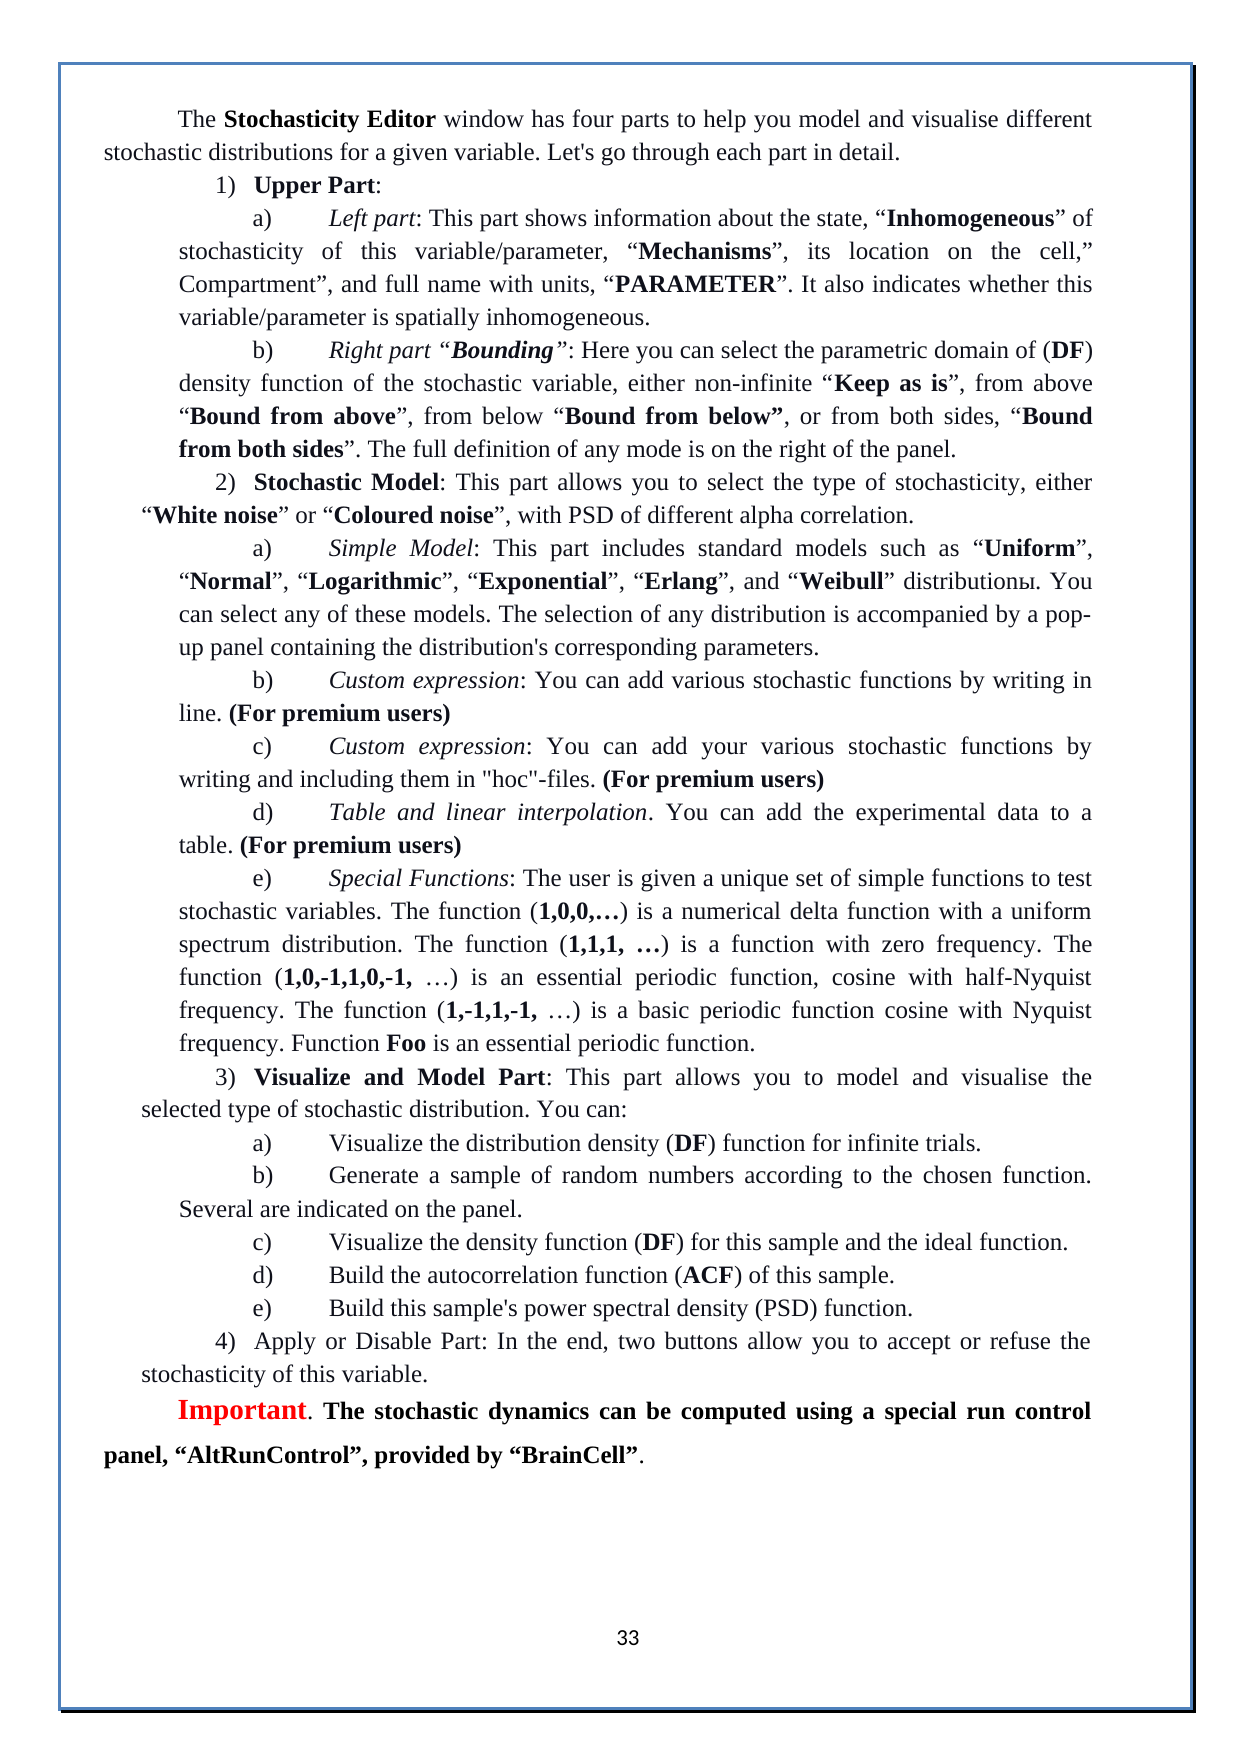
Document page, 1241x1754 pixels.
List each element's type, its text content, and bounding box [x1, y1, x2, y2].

list Generate a sample of random numbers according to the chosen function. Several are indicated on the panel. [178, 1161, 1093, 1222]
list Left part: This part shows information about the state, “Inhomogeneous” of stochasticity of this variable/parameter, “Mechanisms”, its location on the cell,” Compartment”, and full name with units, “PARAMETER”. It also indicates whether this variable/parameter is spatially inhomogeneous. [178, 203, 1093, 331]
list Special Functions: The user is given a unique set of simple functions to test stochastic variables. The function (1,0,0,…) is a numerical delta function with a uniform spectrum distribution. The function (1,1,1, …) is a function with zero frequency. The function (1,0,-1,1,0,-1, …) is an essential periodic function, cosine with half-Nyquist frequency. The function (1,-1,1,-1, …) is a basic periodic function cosine with Nyquist frequency. Function Foo is an essential periodic function. [178, 863, 1093, 1057]
list Build this sample's power spectral density (PSD) function. [178, 1293, 1093, 1321]
list Visualize and Model Part: This part allows you to model and visualise the selected type of stochastic distribution. You can: [141, 1062, 1093, 1123]
list Right part “Bounding”: Here you can select the parametric domain of (DF) density function of the stochastic variable, either non-infinite “Keep as is”, from above “Bound from above”, from below “Bound from below”, or from both sides, “Bound from both sides”. The full definition of any mode is on the right of the panel. [178, 335, 1093, 463]
text Important. The stochastic dynamics can be computed using a special run control panel, “AltRunControl”, provided by “BrainCell”. [103, 1392, 1093, 1468]
list Visualize the distribution density (DF) function for infinite trials. [178, 1128, 1122, 1156]
list Table and linear interpolation. You can add the experimental data to a table. (For premium users) [178, 797, 1093, 859]
list Visualize the density function (DF) for this sample and the ideal function. [178, 1227, 1093, 1255]
list Custom expression: You can add your various stochastic functions by writing and including them in "hoc"-files. (For premium users) [178, 731, 1093, 793]
list Custom expression: You can add various stochastic functions by writing in line. (For premium users) [178, 665, 1093, 727]
list Build the autocorrelation function (ACF) of this sample. [178, 1260, 1093, 1288]
text The Stochasticity Editor window has four parts to help you model and visualise different stochastic distributions for a given variable. Let's go through each part in detail. [103, 104, 1093, 166]
list Stochastic Model: This part allows you to select the type of stochasticity, either “White noise” or “Coloured noise”, with PSD of different alpha correlation. [141, 467, 1093, 529]
list Simple Model: This part includes standard models such as “Uniform”, “Normal”, “Logarithmic”, “Exponential”, “Erlang”, and “Weibull” distributionы. You can select any of these models. The selection of any distribution is accompanied by a pop-up panel containing the distribution's corresponding parameters. [178, 533, 1093, 661]
list Apply or Disable Part: In the end, two buttons allow you to accept or refuse the stochasticity of this variable. [141, 1326, 1093, 1387]
list Upper Part: [141, 170, 1093, 199]
